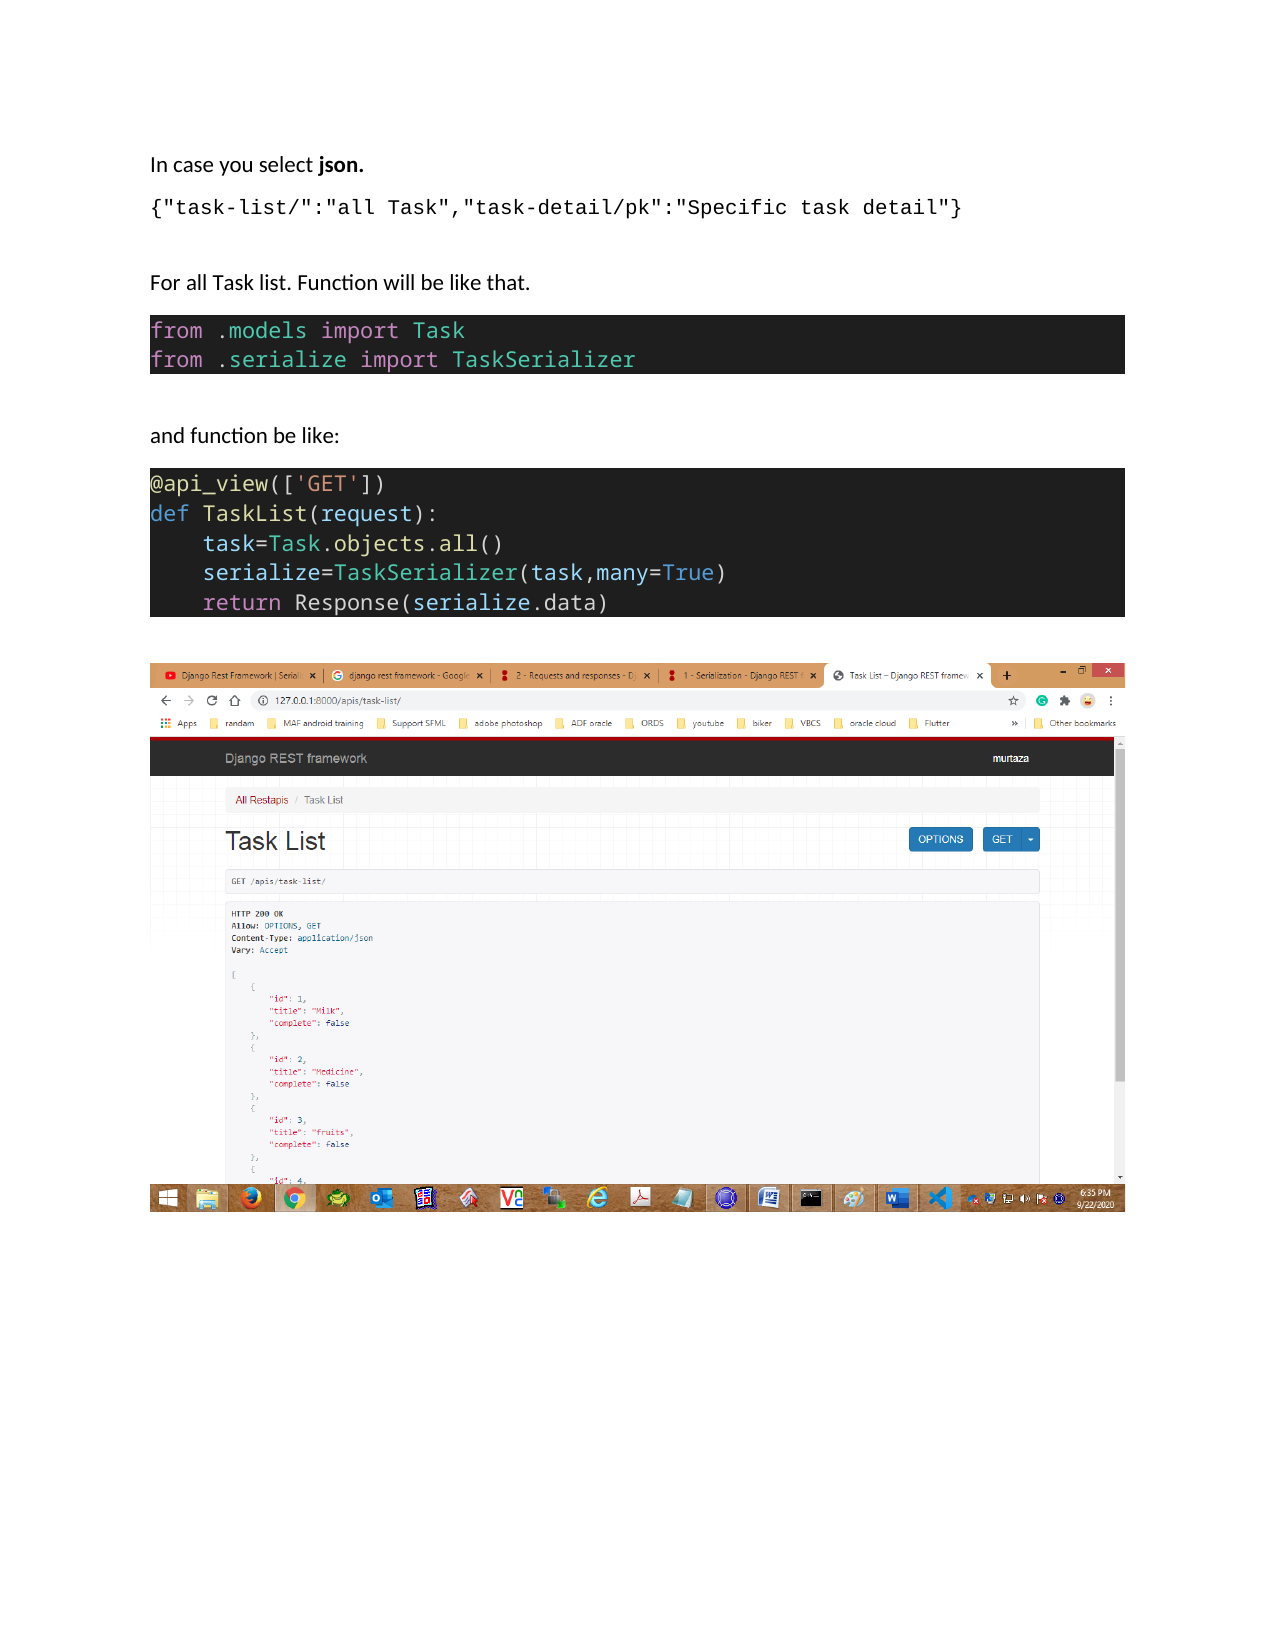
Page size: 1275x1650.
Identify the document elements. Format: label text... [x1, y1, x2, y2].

text task=Task.objects.all() [150, 528, 1125, 557]
text @api_view(['GET']) [150, 468, 1125, 498]
text from .serialize import TaskSerializer [150, 344, 1125, 374]
text def TaskList(request): [150, 498, 1125, 528]
text In case you select json. [150, 150, 1125, 178]
text {"task-list/":"all Task","task-detail/pk":"Specific task detail"} [150, 197, 1125, 221]
text return Response(serialize.data) [150, 587, 1125, 617]
text from .models import Task [150, 315, 1125, 344]
picture [150, 663, 1125, 1212]
text and function be like: [150, 421, 1125, 449]
text For all Task list. Function will be like that. [150, 268, 1125, 296]
text serialize=TaskSerializer(task,many=True) [150, 557, 1125, 587]
